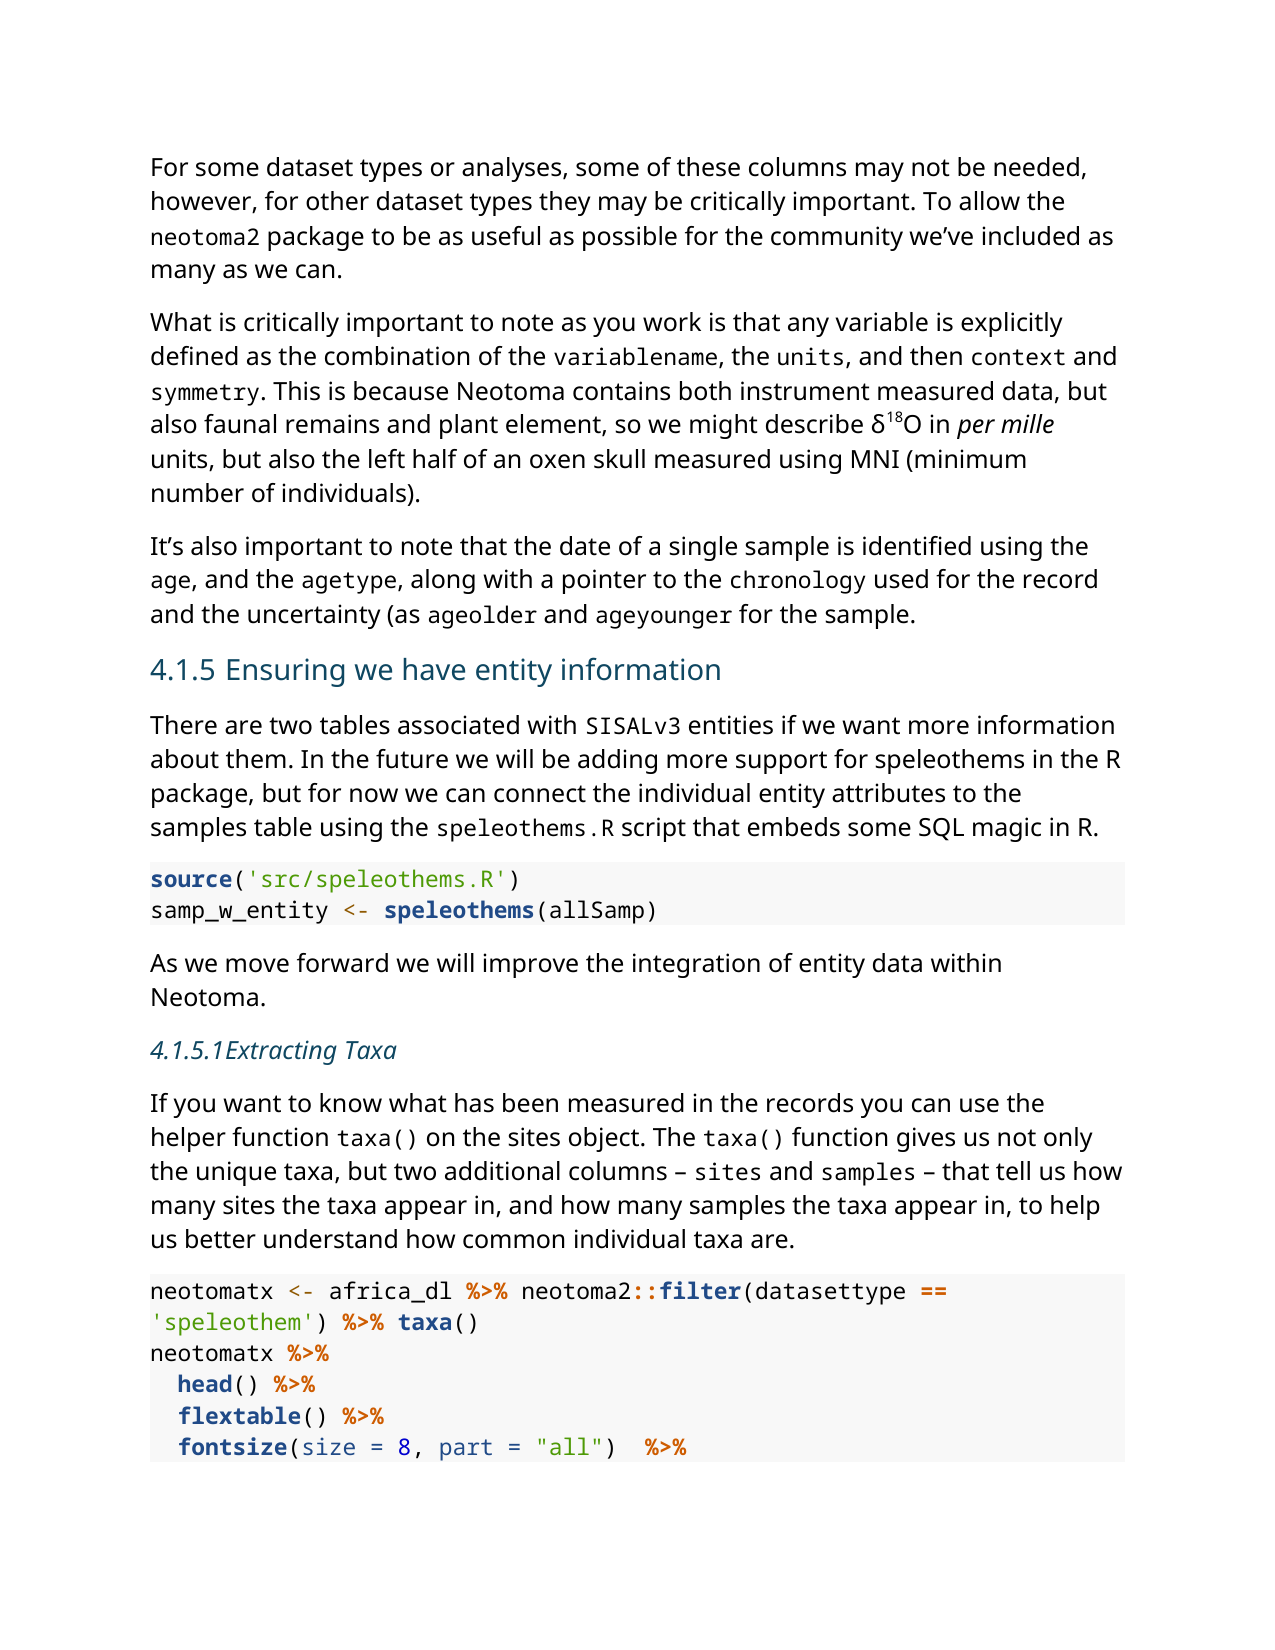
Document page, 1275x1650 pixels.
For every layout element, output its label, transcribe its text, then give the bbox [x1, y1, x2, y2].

text It’s also important to note that the date of a single sample is identified using the age, and the agetype, along with a pointer to the chronology used for the record and the uncertainty (as ageolder and ageyounger for the sample. [150, 528, 1125, 630]
text There are two tables associated with SISALv3 entities if we want more information about them. In the future we will be adding more support for speleothems in the R package, but for now we can connect the individual entity attributes to the samples table using the speleothems.R script that embeds some SQL magic in R. [150, 707, 1125, 844]
text For some dataset types or analyses, some of these columns may not be needed, however, for other dataset types they may be critically important. To allow the neotoma2 package to be as useful as possible for the community we’ve included as many as we can. [150, 150, 1125, 286]
text If you want to know what has been measured in the records you can use the helper function taxa() on the sites object. The taxa() function gives us not only the unique taxa, but two additional columns – sites and samples – that tell us how many sites the taxa appear in, and how many samples the taxa appear in, to help us better understand how common individual taxa are. [150, 1086, 1125, 1256]
text source('src/speleothems.R') samp_w_entity <- speleothems(allSamp) [150, 862, 1125, 925]
subtitle 4.1.5 Ensuring we have entity information [150, 649, 1125, 689]
text What is critically important to note as you work is that any variable is explicitly defined as the combination of the variablename, the units, and then context and symmetry. This is because Neotoma contains both instrument measured data, but also faunal remains and plant element, so we might describe δ18O in per mille units, but also the left half of an oxen skull measured using MNI (minimum number of individuals). [150, 305, 1125, 509]
subtitle 4.1.5.1 Extracting Taxa [150, 1033, 1125, 1067]
text As we move forward we will improve the integration of entity data within Neotoma. [150, 946, 1125, 1014]
